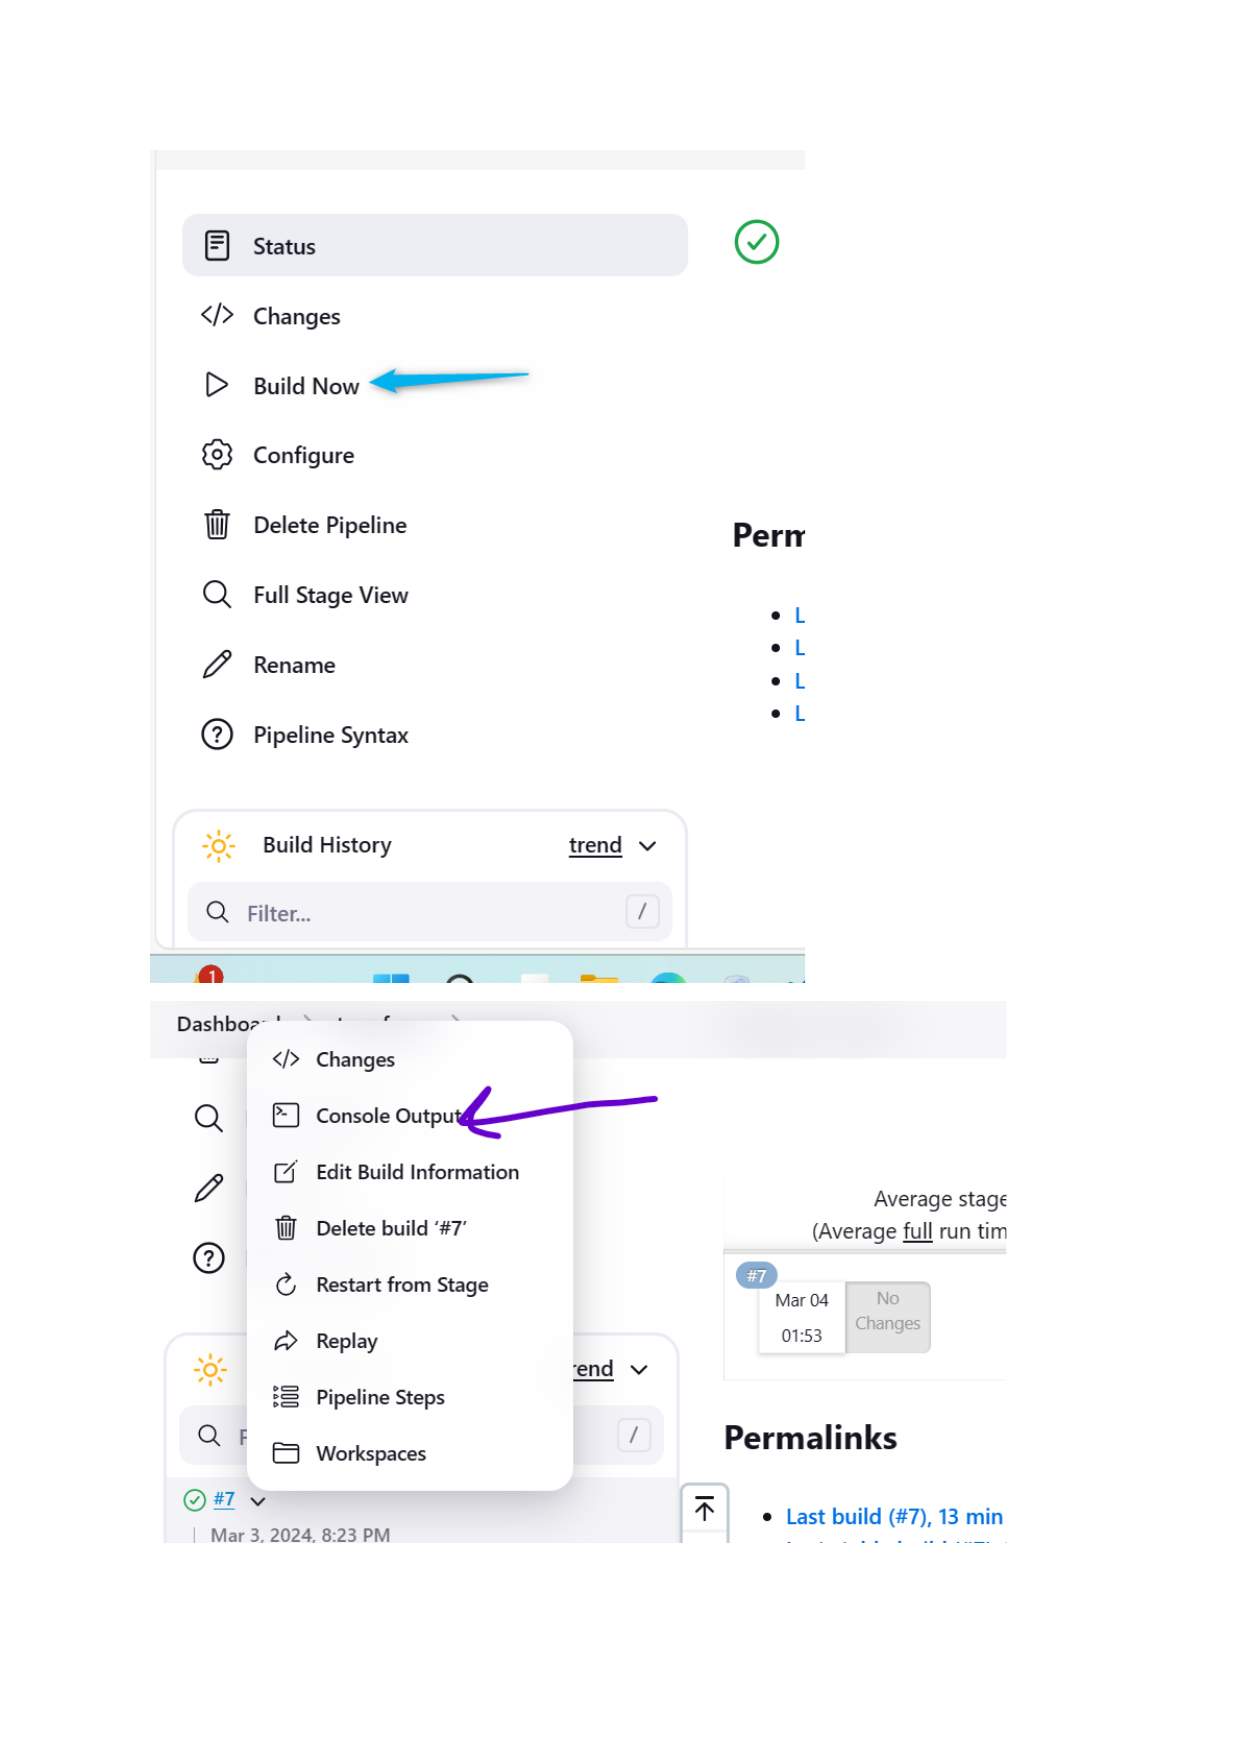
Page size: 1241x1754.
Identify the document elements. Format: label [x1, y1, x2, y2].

picture [150, 1001, 1007, 1543]
picture [150, 150, 806, 983]
